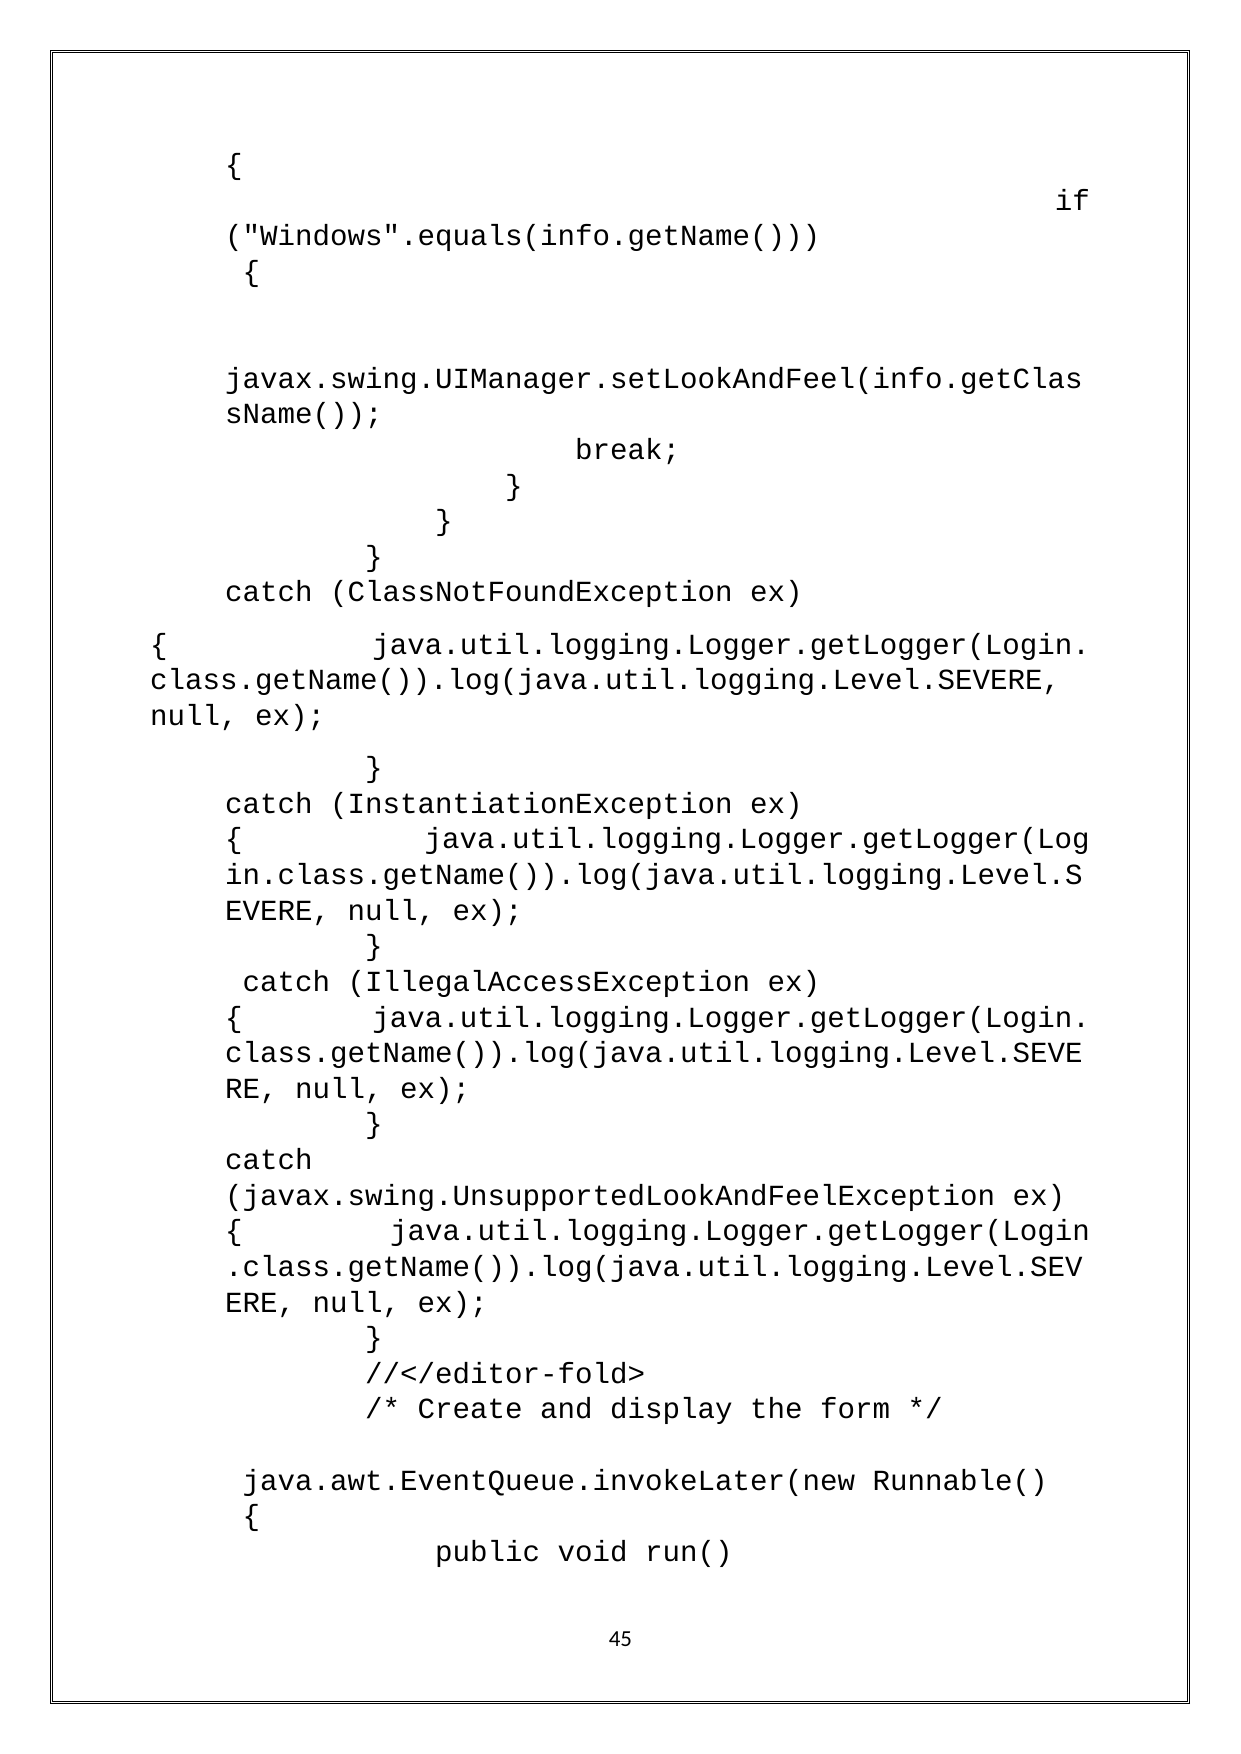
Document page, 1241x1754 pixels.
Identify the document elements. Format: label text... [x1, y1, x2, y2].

list } [225, 931, 1090, 964]
list { java.util.logging.Logger.getLogger(Login.class.getName()).log(java.util.logging.Level.SEVERE, null, ex); [225, 1003, 1090, 1107]
list { java.util.logging.Logger.getLogger(Login.class.getName()).log(java.util.logging.Level.SEVERE, null, ex); [225, 1216, 1090, 1321]
list catch (ClassNotFoundException ex) [225, 577, 1090, 611]
list { [225, 150, 1090, 183]
text { java.util.logging.Logger.getLogger(Login.class.getName()).log(java.util.logging.Level.SEVERE, null, ex); [150, 630, 1090, 734]
list break; [225, 435, 1090, 468]
list } [225, 1109, 1090, 1143]
list catch (IllegalAccessException ex) [225, 967, 1090, 1000]
list { [225, 1501, 1090, 1534]
list catch (javax.swing.UnsupportedLookAndFeelException ex) [225, 1145, 1090, 1214]
list { [225, 257, 1090, 290]
list } [225, 506, 1090, 539]
list java.awt.EventQueue.invokeLater(new Runnable() [225, 1466, 1090, 1499]
list catch (InstantiationException ex) [225, 789, 1090, 822]
list //</editor-fold> [225, 1359, 1090, 1392]
list } [225, 542, 1090, 575]
list if ("Windows".equals(info.getName())) [225, 186, 1090, 254]
list public void run() [225, 1537, 1090, 1570]
list } [225, 471, 1090, 504]
list /* Create and display the form */ [225, 1394, 1090, 1428]
list javax.swing.UIManager.setLookAndFeel(info.getClassName()); [225, 364, 1090, 432]
list { java.util.logging.Logger.getLogger(Login.class.getName()).log(java.util.logging.Level.SEVERE, null, ex); [225, 824, 1090, 929]
list } [225, 1323, 1090, 1356]
list } [225, 753, 1090, 786]
